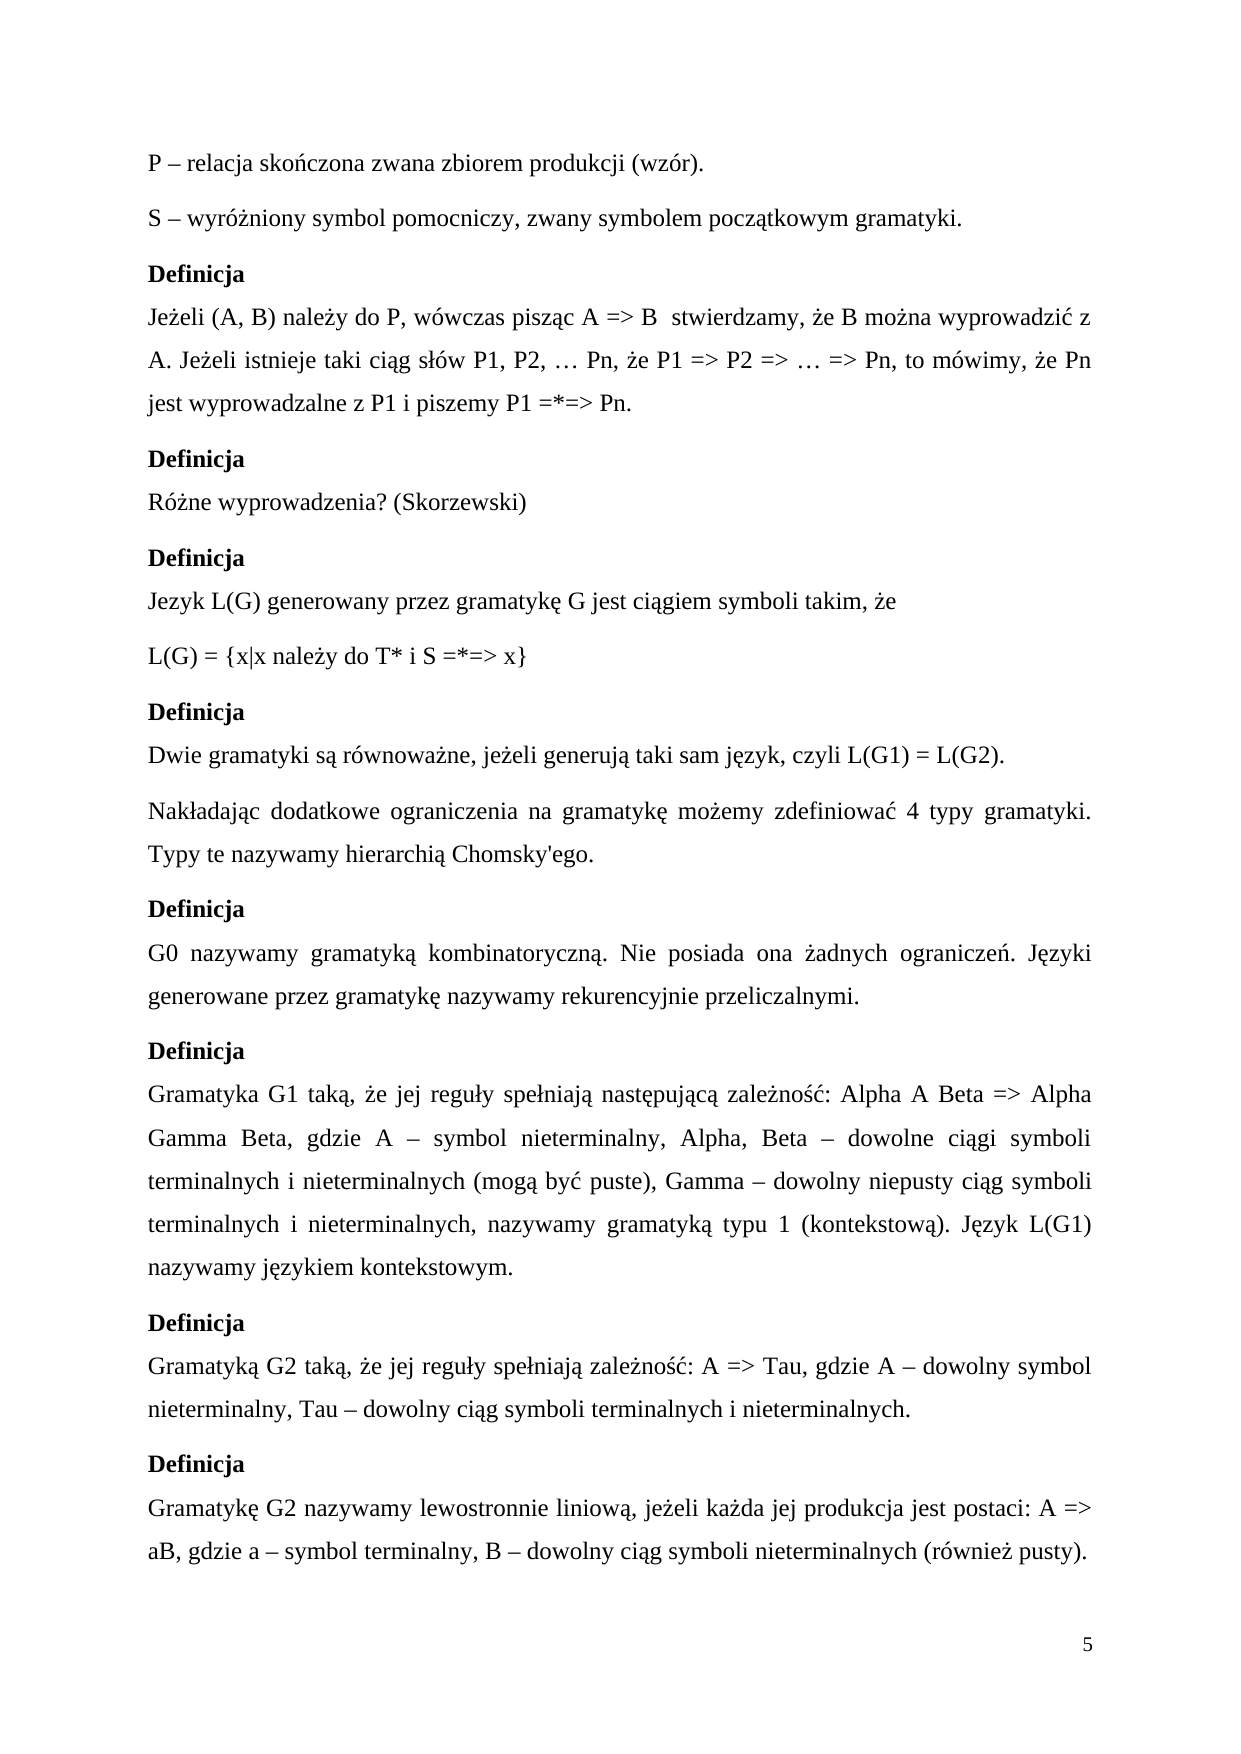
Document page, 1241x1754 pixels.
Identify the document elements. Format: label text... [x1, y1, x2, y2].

text Nakładając dodatkowe ograniczenia na gramatykę możemy zdefiniować 4 typy gramatyki. Typy te nazywamy hierarchią Chomsky'ego. [148, 796, 1093, 868]
text Różne wyprowadzenia? (Skorzewski) [148, 487, 1093, 516]
text Definicja [148, 697, 1093, 726]
text L(G) = {x|x należy do T* i S =*=> x} [148, 641, 1093, 670]
text G0 nazywamy gramatyką kombinatoryczną. Nie posiada ona żadnych ograniczeń. Języki generowane przez gramatykę nazywamy rekurencyjnie przeliczalnymi. [148, 938, 1093, 1009]
text P – relacja skończona zwana zbiorem produkcji (wzór). [148, 148, 1093, 176]
text Definicja [148, 259, 1093, 288]
text Gramatykę G2 nazywamy lewostronnie liniową, jeżeli każda jej produkcja jest postaci: A => aB, gdzie a – symbol terminalny, B – dowolny ciąg symboli nieterminalnych (również pusty). [148, 1493, 1093, 1564]
text Gramatyka G1 taką, że jej reguły spełniają następującą zależność: Alpha A Beta => Alpha Gamma Beta, gdzie A – symbol nieterminalny, Alpha, Beta – dowolne ciągi symboli terminalnych i nieterminalnych (mogą być puste), Gamma – dowolny niepusty ciąg symboli terminalnych i nieterminalnych, nazywamy gramatyką typu 1 (kontekstową). Język L(G1) nazywamy językiem kontekstowym. [148, 1079, 1093, 1281]
text Gramatyką G2 taką, że jej reguły spełniają zależność: A => Tau, gdzie A – dowolny symbol nieterminalny, Tau – dowolny ciąg symboli terminalnych i nieterminalnych. [148, 1351, 1093, 1423]
text Definicja [148, 894, 1093, 923]
text Jeżeli (A, B) należy do P, wówczas pisząc A => B stwierdzamy, że B można wyprowadzić z A. Jeżeli istnieje taki ciąg słów P1, P2, … Pn, że P1 => P2 => … => Pn, to mówimy, że Pn jest wyprowadzalne z P1 i piszemy P1 =*=> Pn. [148, 302, 1093, 417]
text Jezyk L(G) generowany przez gramatykę G jest ciągiem symboli takim, że [148, 586, 1093, 614]
text Definicja [148, 1449, 1093, 1478]
text Definicja [148, 1036, 1093, 1065]
text Definicja [148, 543, 1093, 571]
text Dwie gramatyki są równoważne, jeżeli generują taki sam język, czyli L(G1) = L(G2). [148, 740, 1093, 769]
text Definicja [148, 1308, 1093, 1336]
text Definicja [148, 444, 1093, 473]
text S – wyróżniony symbol pomocniczy, zwany symbolem początkowym gramatyki. [148, 203, 1093, 232]
